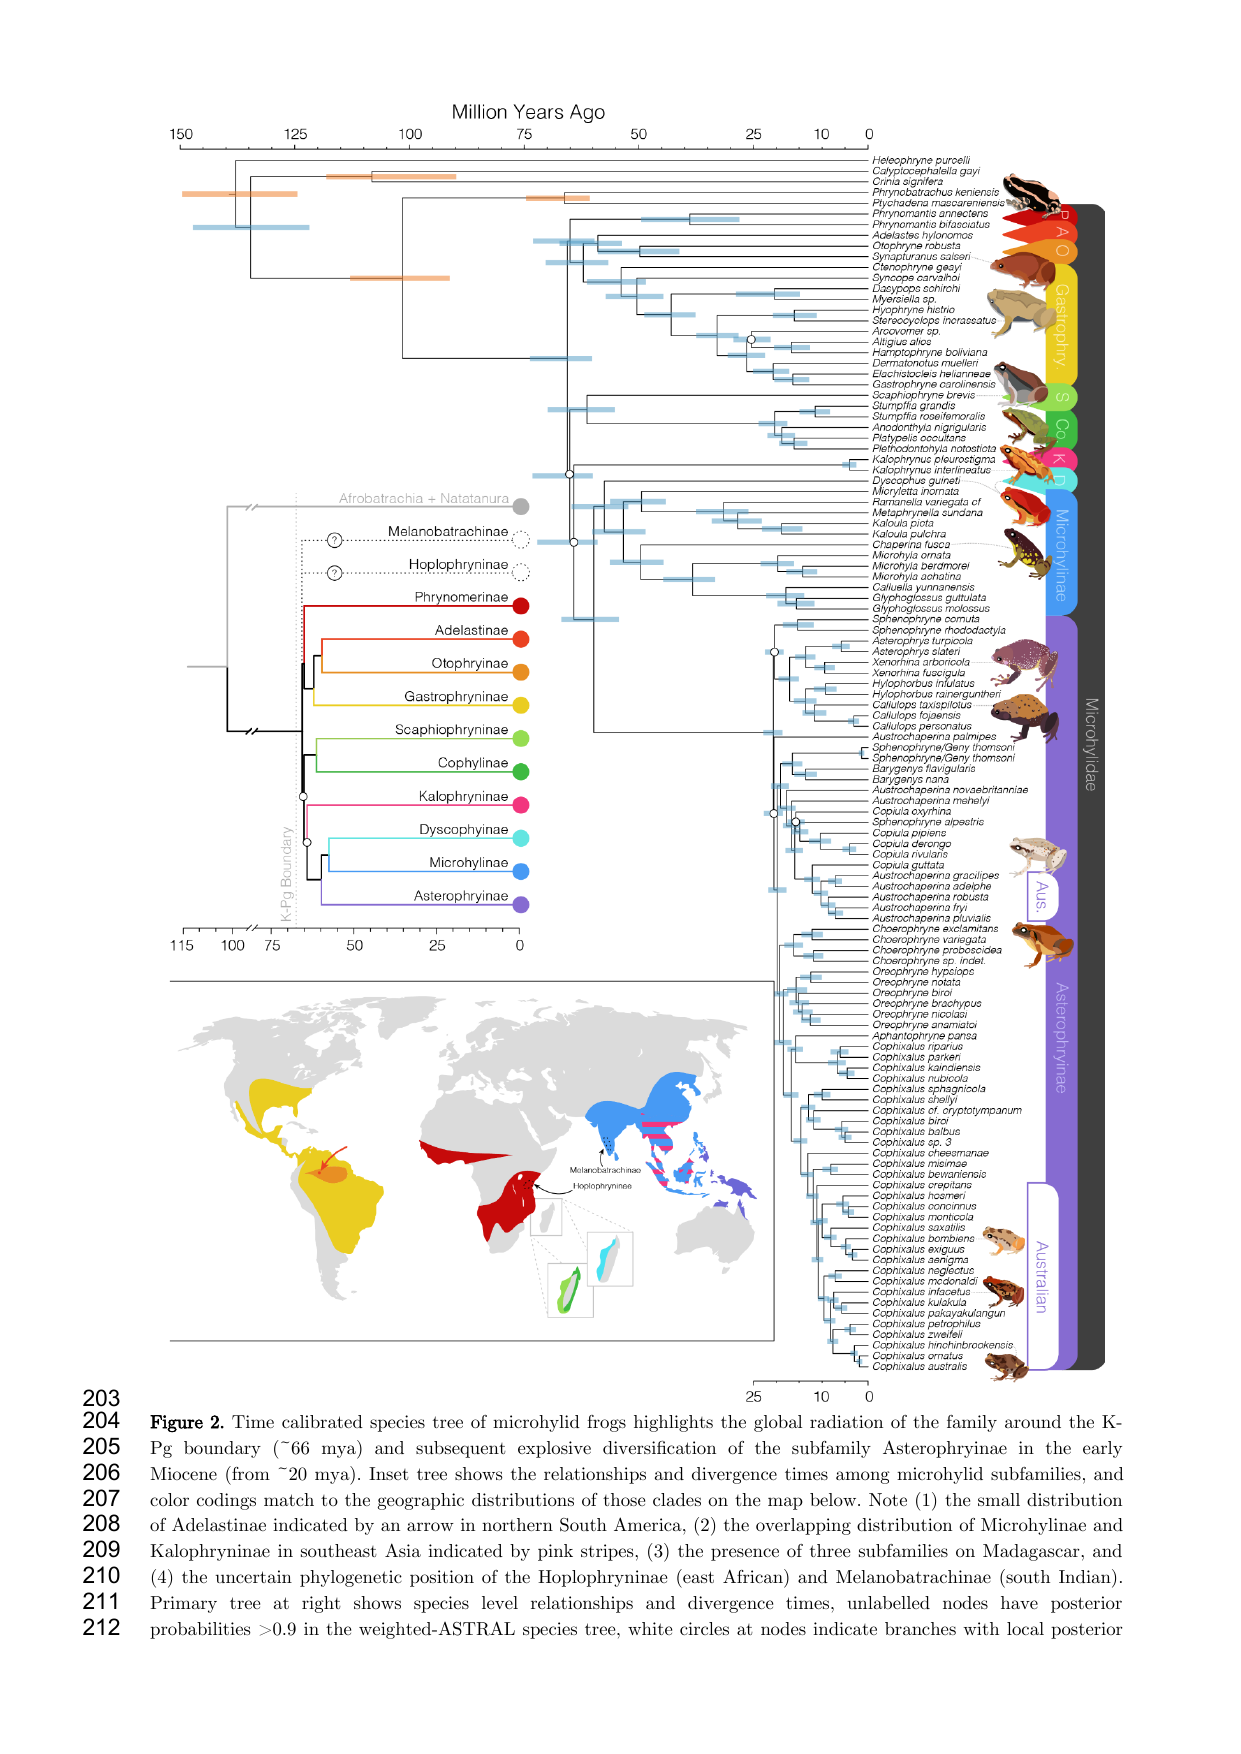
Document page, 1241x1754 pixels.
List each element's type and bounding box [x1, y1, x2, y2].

picture [169, 101, 1105, 1407]
text [150, 1407, 1124, 1640]
